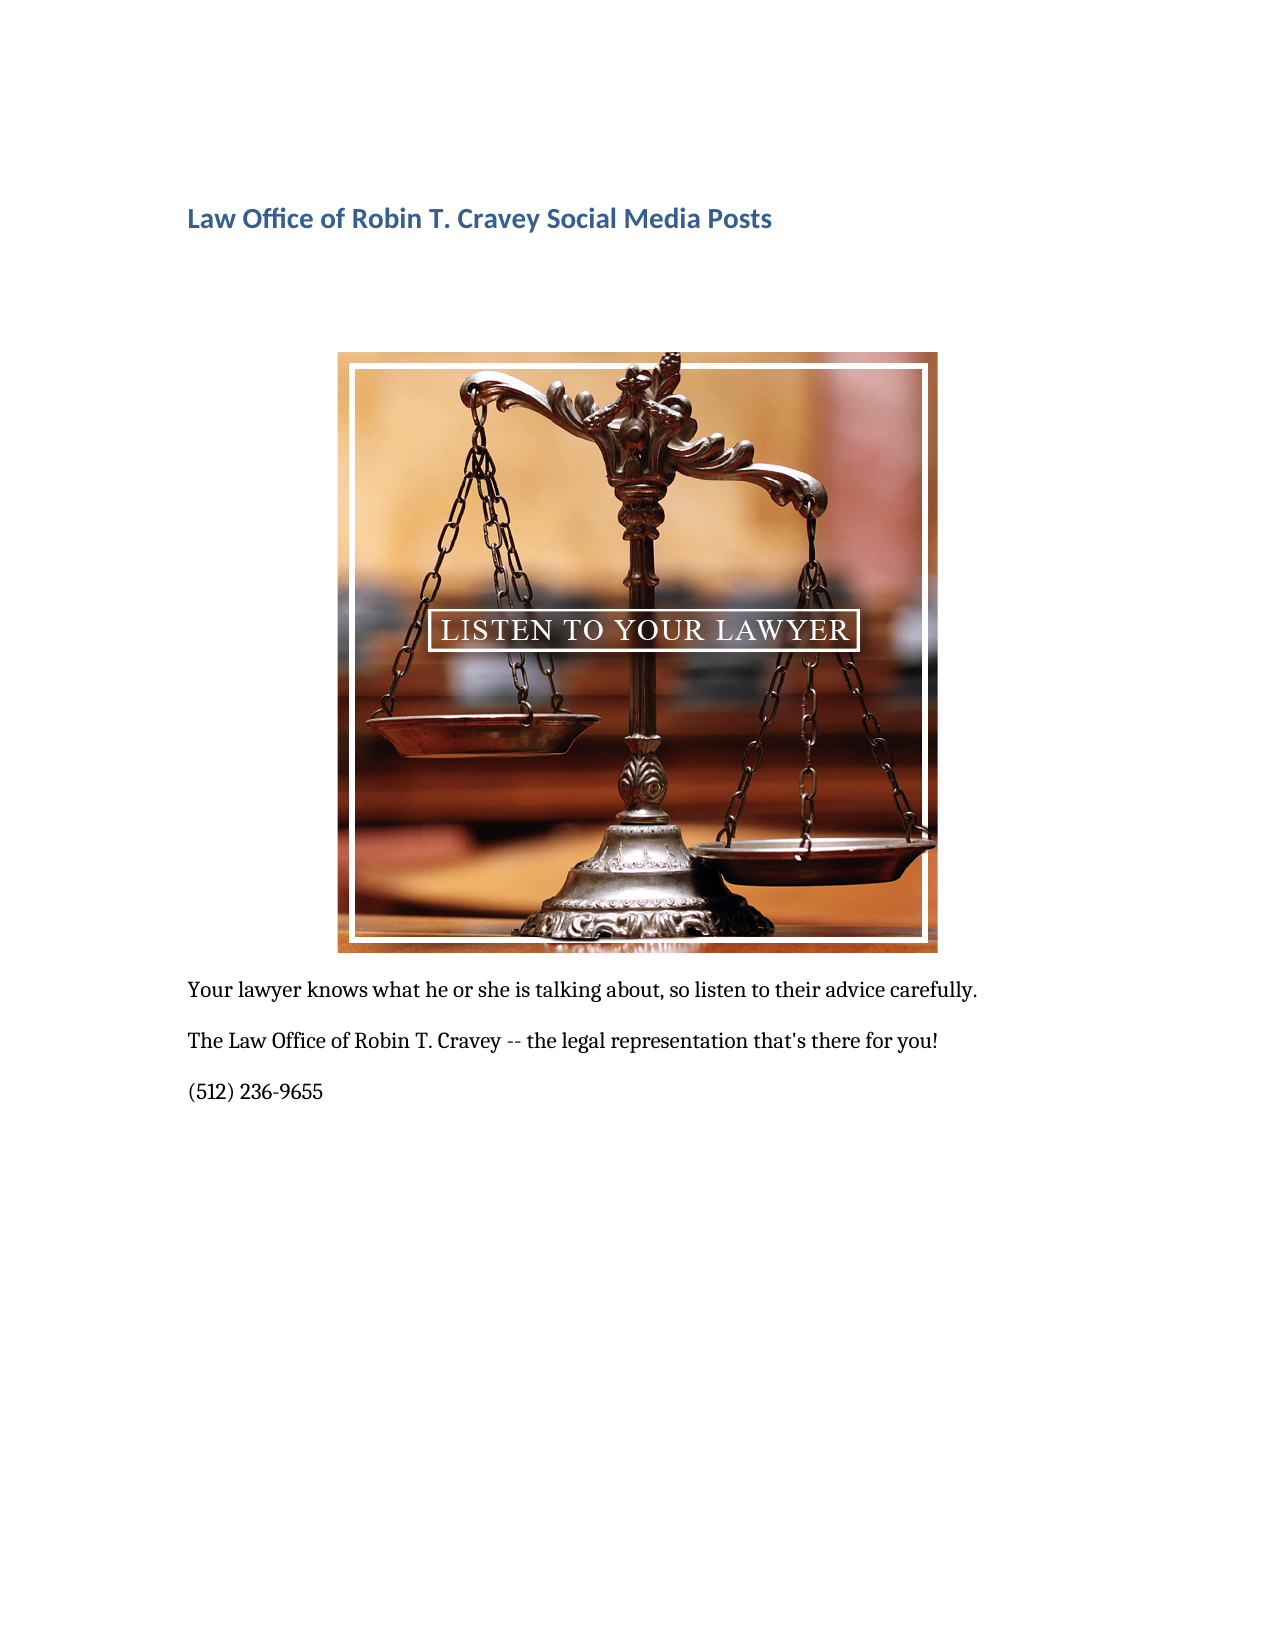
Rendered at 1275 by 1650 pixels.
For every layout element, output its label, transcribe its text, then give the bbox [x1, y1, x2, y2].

text The Law Office of Robin T. Cravey -- the legal representation that's there for you! [187, 1028, 1087, 1054]
text (512) 236-9655 [187, 1079, 1087, 1136]
text Your lawyer knows what he or she is talking about, so listen to their advice carefully. [187, 977, 1087, 1003]
picture [337, 352, 938, 953]
subtitle Law Office of Robin T. Cravey Social Media Posts [187, 200, 1087, 236]
